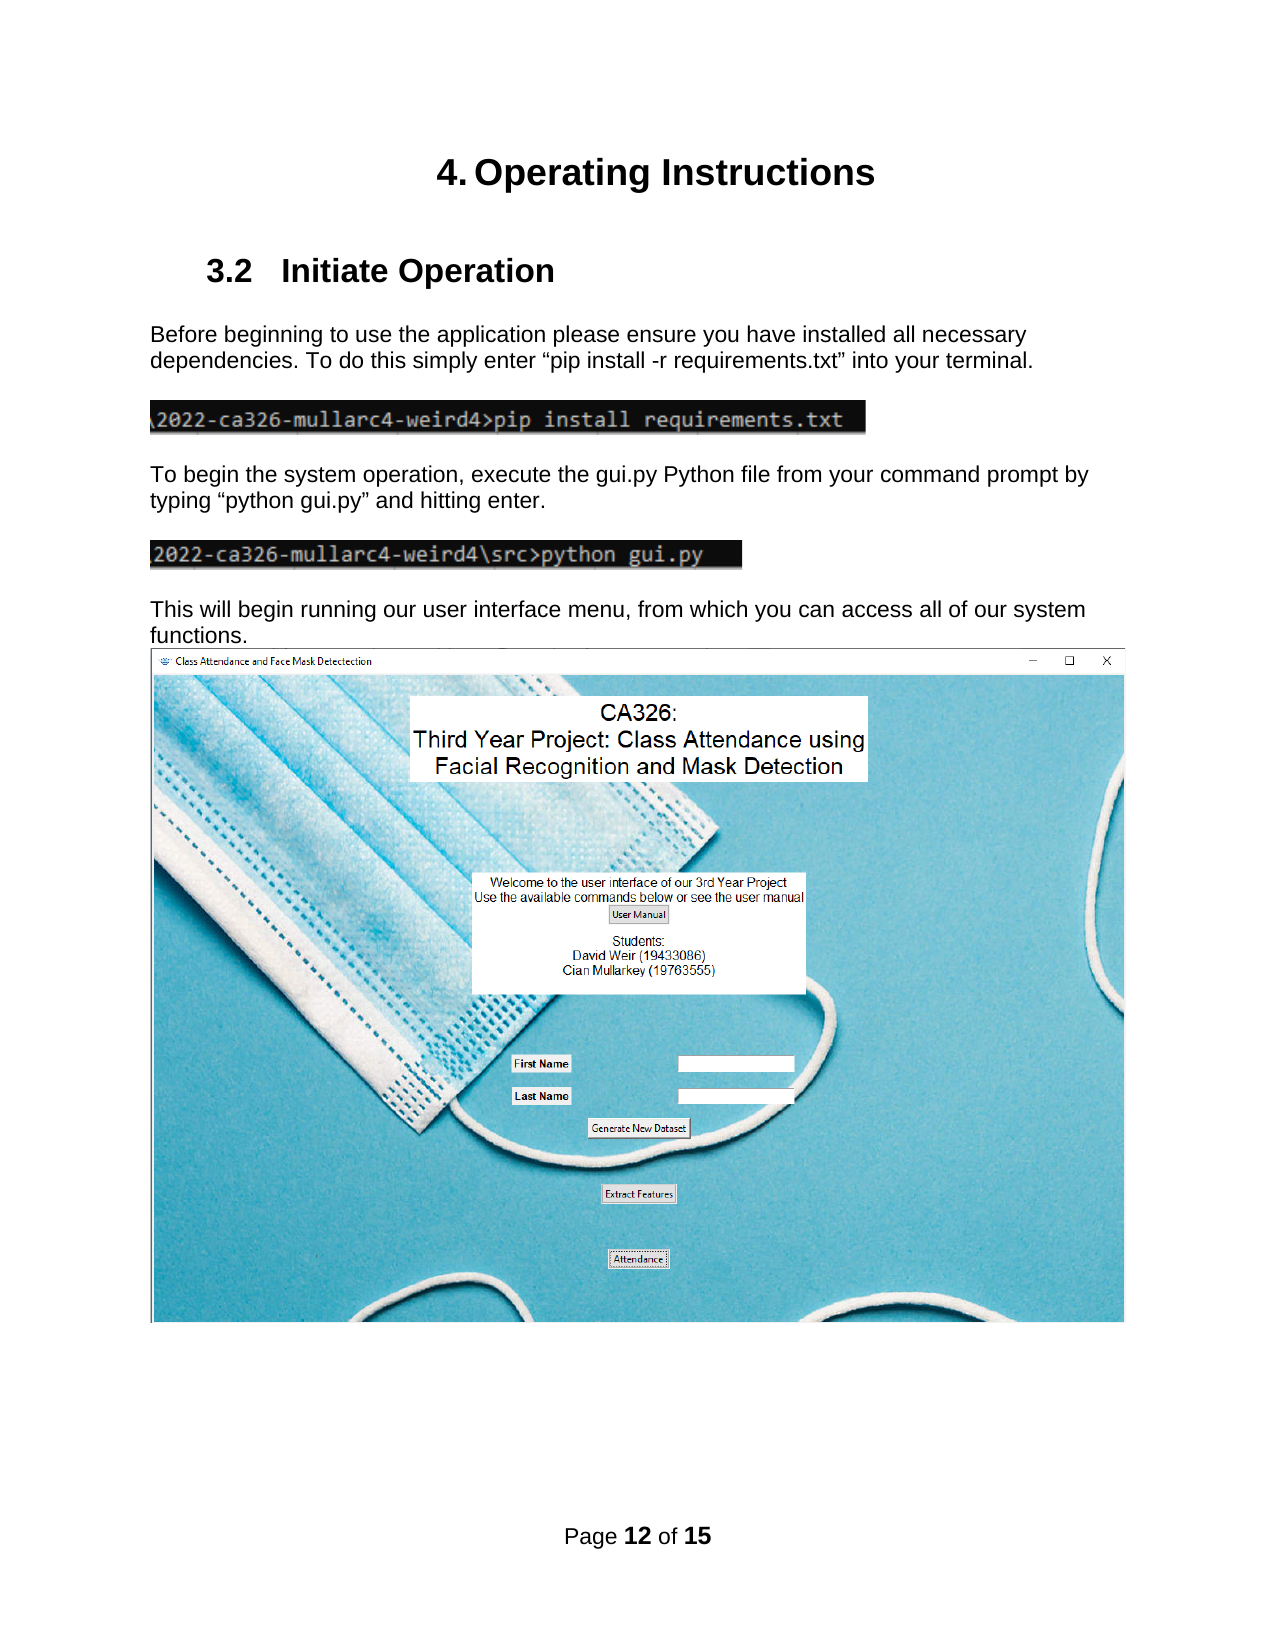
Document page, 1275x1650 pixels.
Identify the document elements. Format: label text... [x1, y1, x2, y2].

subtitle Initiate Operation [206, 251, 1125, 289]
text To begin the system operation, execute the gui.py Python file from your command prompt by typing “python gui.py” and hitting enter. [150, 461, 1125, 514]
picture [830, 1310, 971, 1323]
picture [150, 400, 866, 435]
text Before beginning to use the application please ensure you have installed all necessary dependencies. To do this simply enter “pip install -r requirements.txt” into your terminal. [150, 321, 1125, 374]
subtitle Operating Instructions [187, 150, 1125, 193]
text This will begin running our user interface menu, from which you can access all of our system functions. [150, 596, 1125, 648]
picture [150, 540, 743, 570]
picture [150, 648, 1125, 1323]
